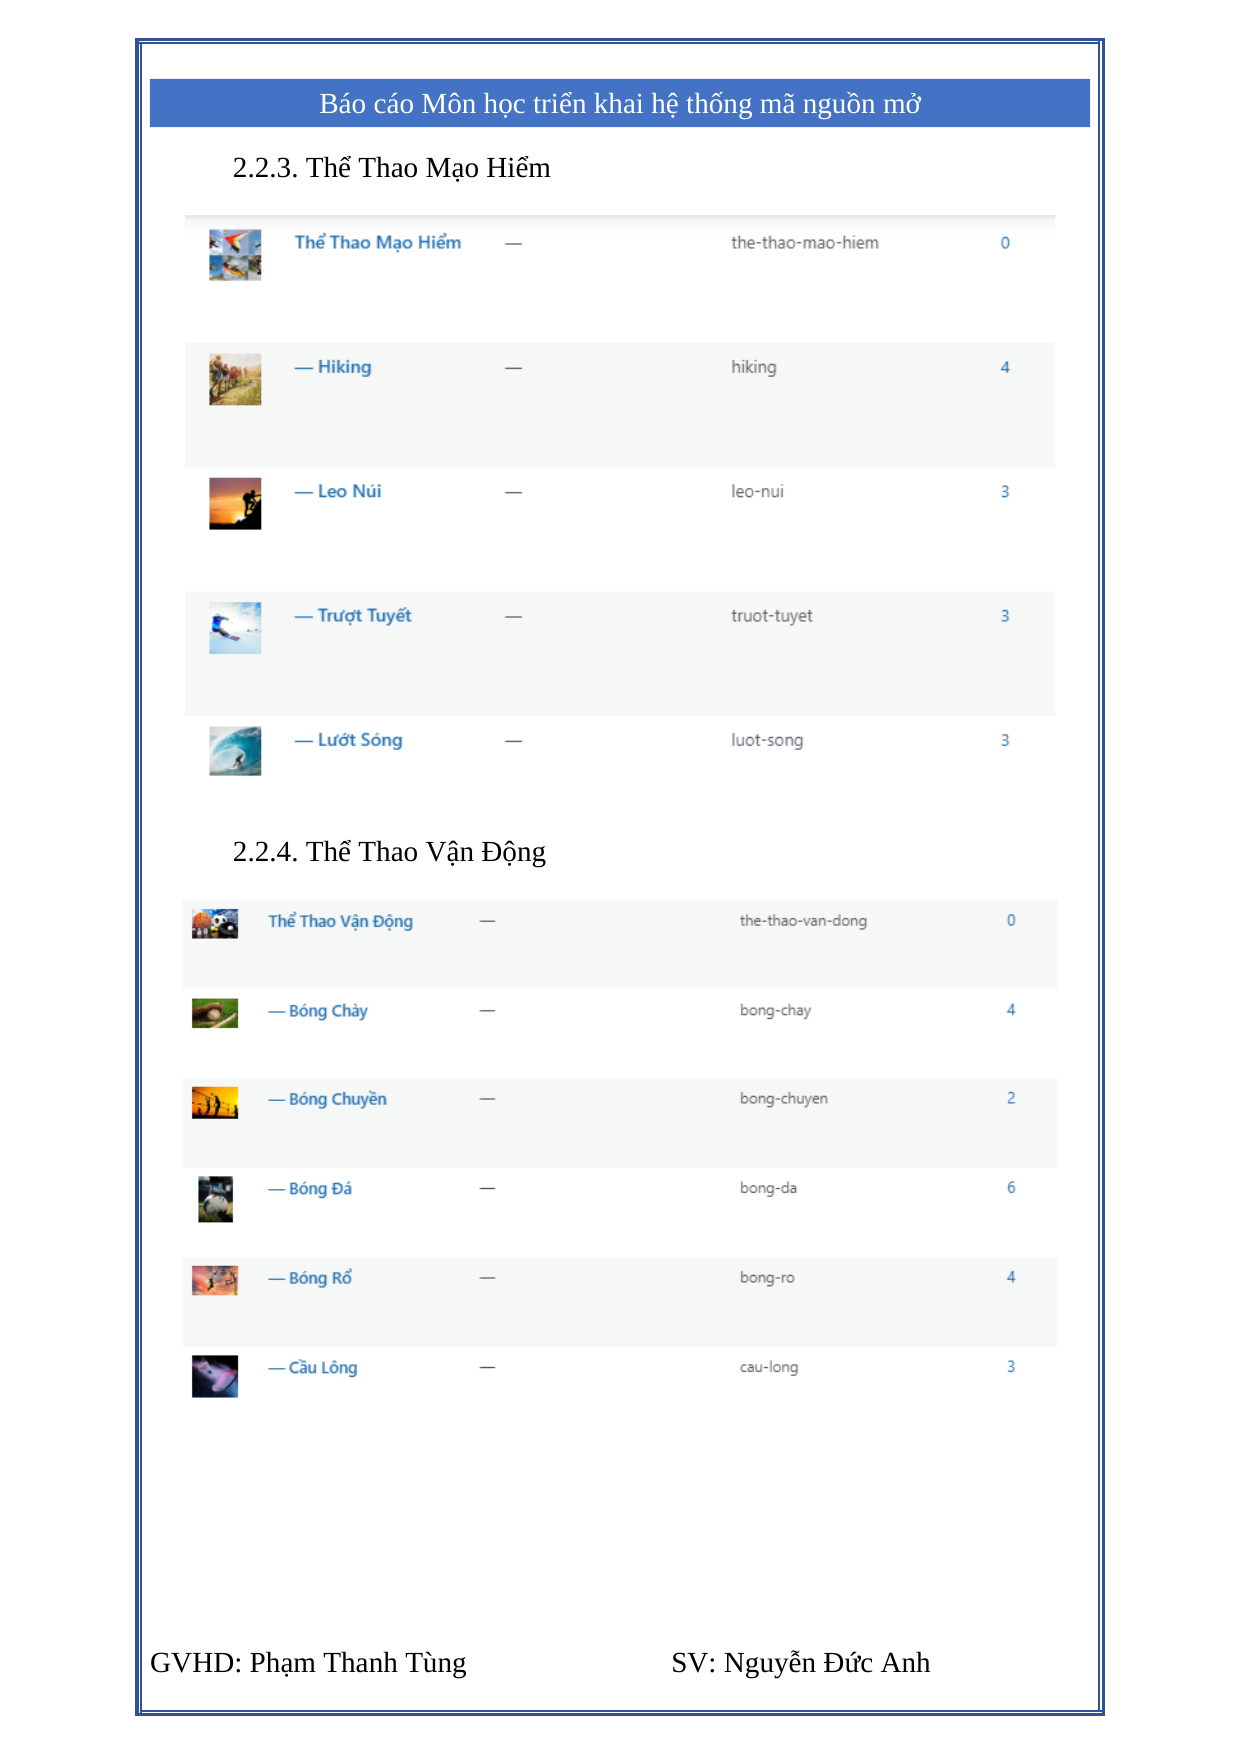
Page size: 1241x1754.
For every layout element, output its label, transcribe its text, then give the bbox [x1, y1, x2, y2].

picture [185, 215, 1056, 816]
subtitle Thể Thao Vận Động [233, 834, 1090, 868]
picture [182, 900, 1058, 1422]
subtitle Thể Thao Mạo Hiểm [233, 150, 1090, 183]
